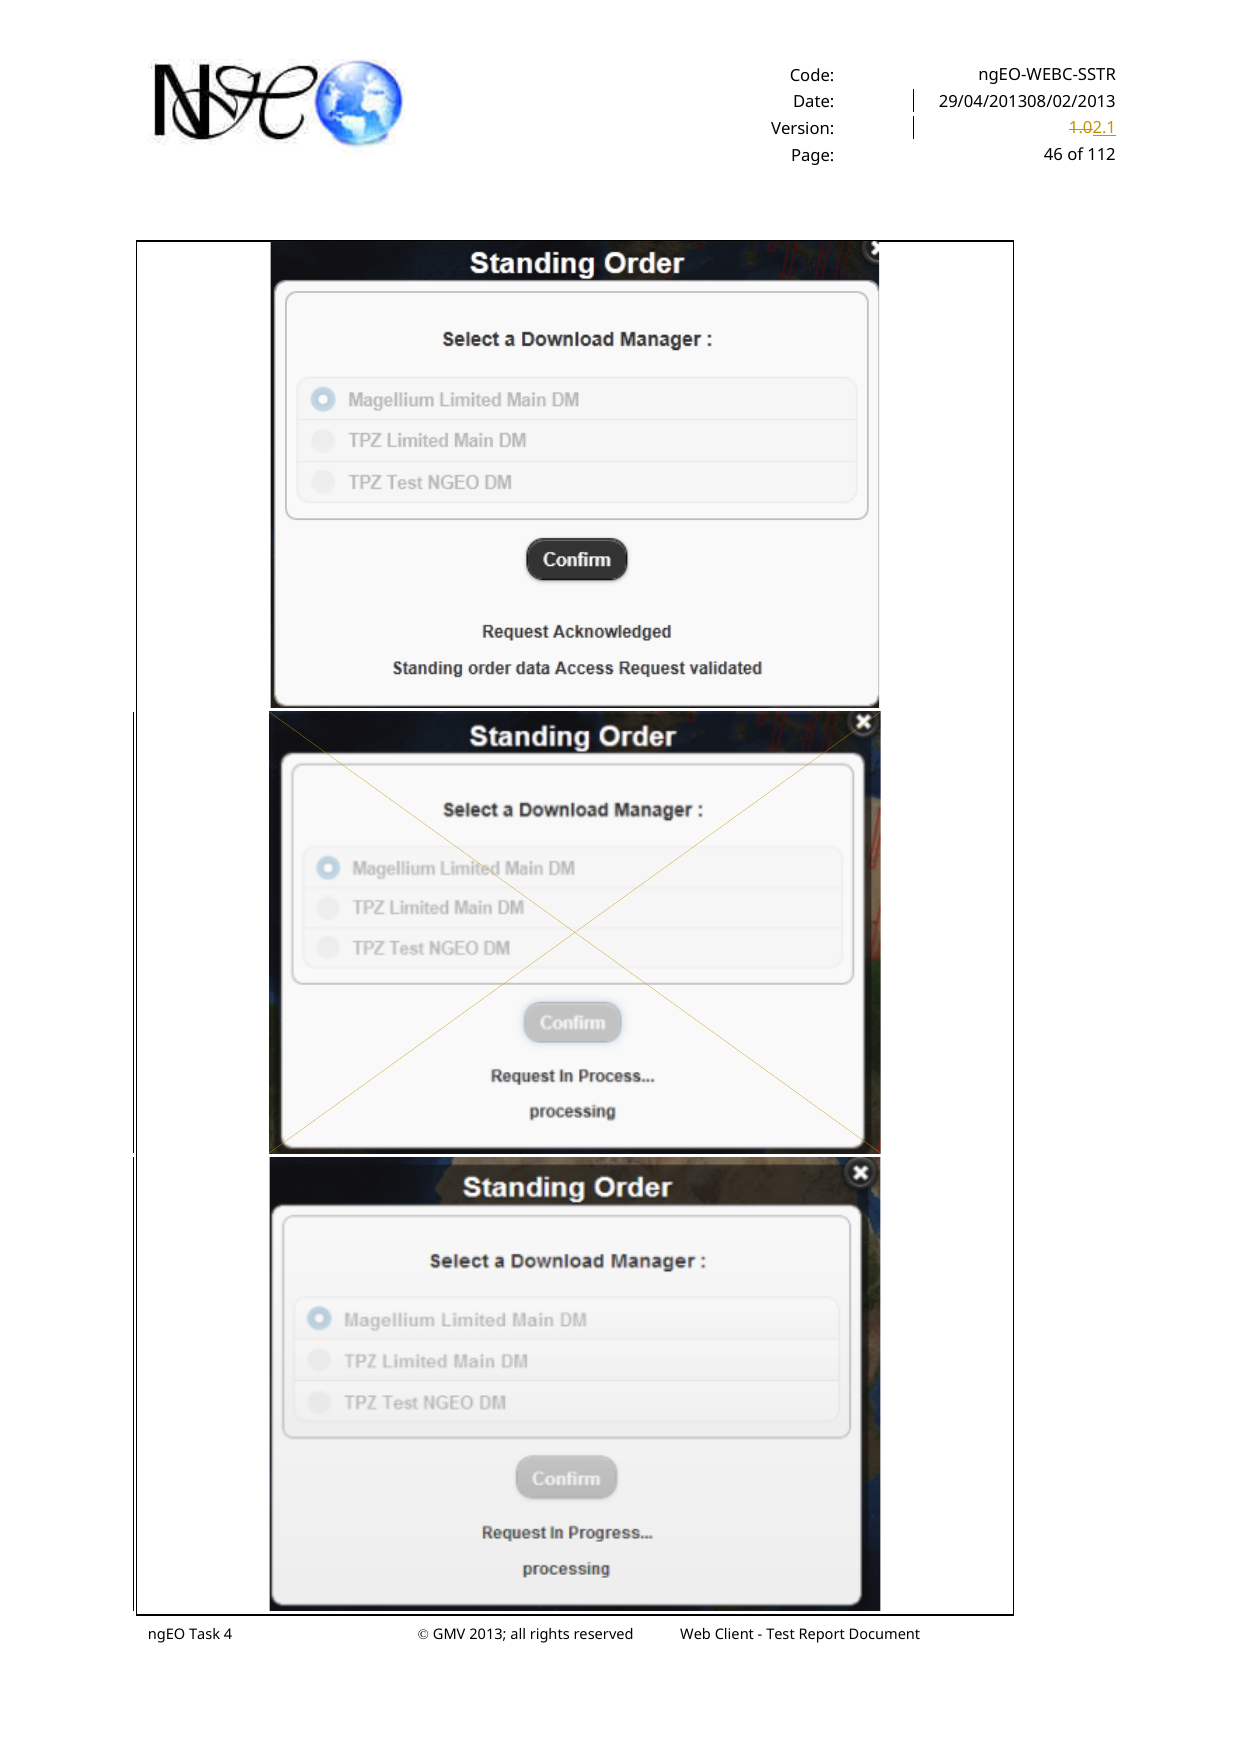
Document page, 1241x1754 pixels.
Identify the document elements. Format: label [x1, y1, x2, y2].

picture [269, 1157, 881, 1611]
picture [270, 241, 880, 708]
picture [269, 713, 573, 1152]
table_cell [137, 242, 1013, 1614]
picture [270, 934, 880, 1154]
picture [576, 713, 881, 1152]
picture [270, 711, 880, 931]
